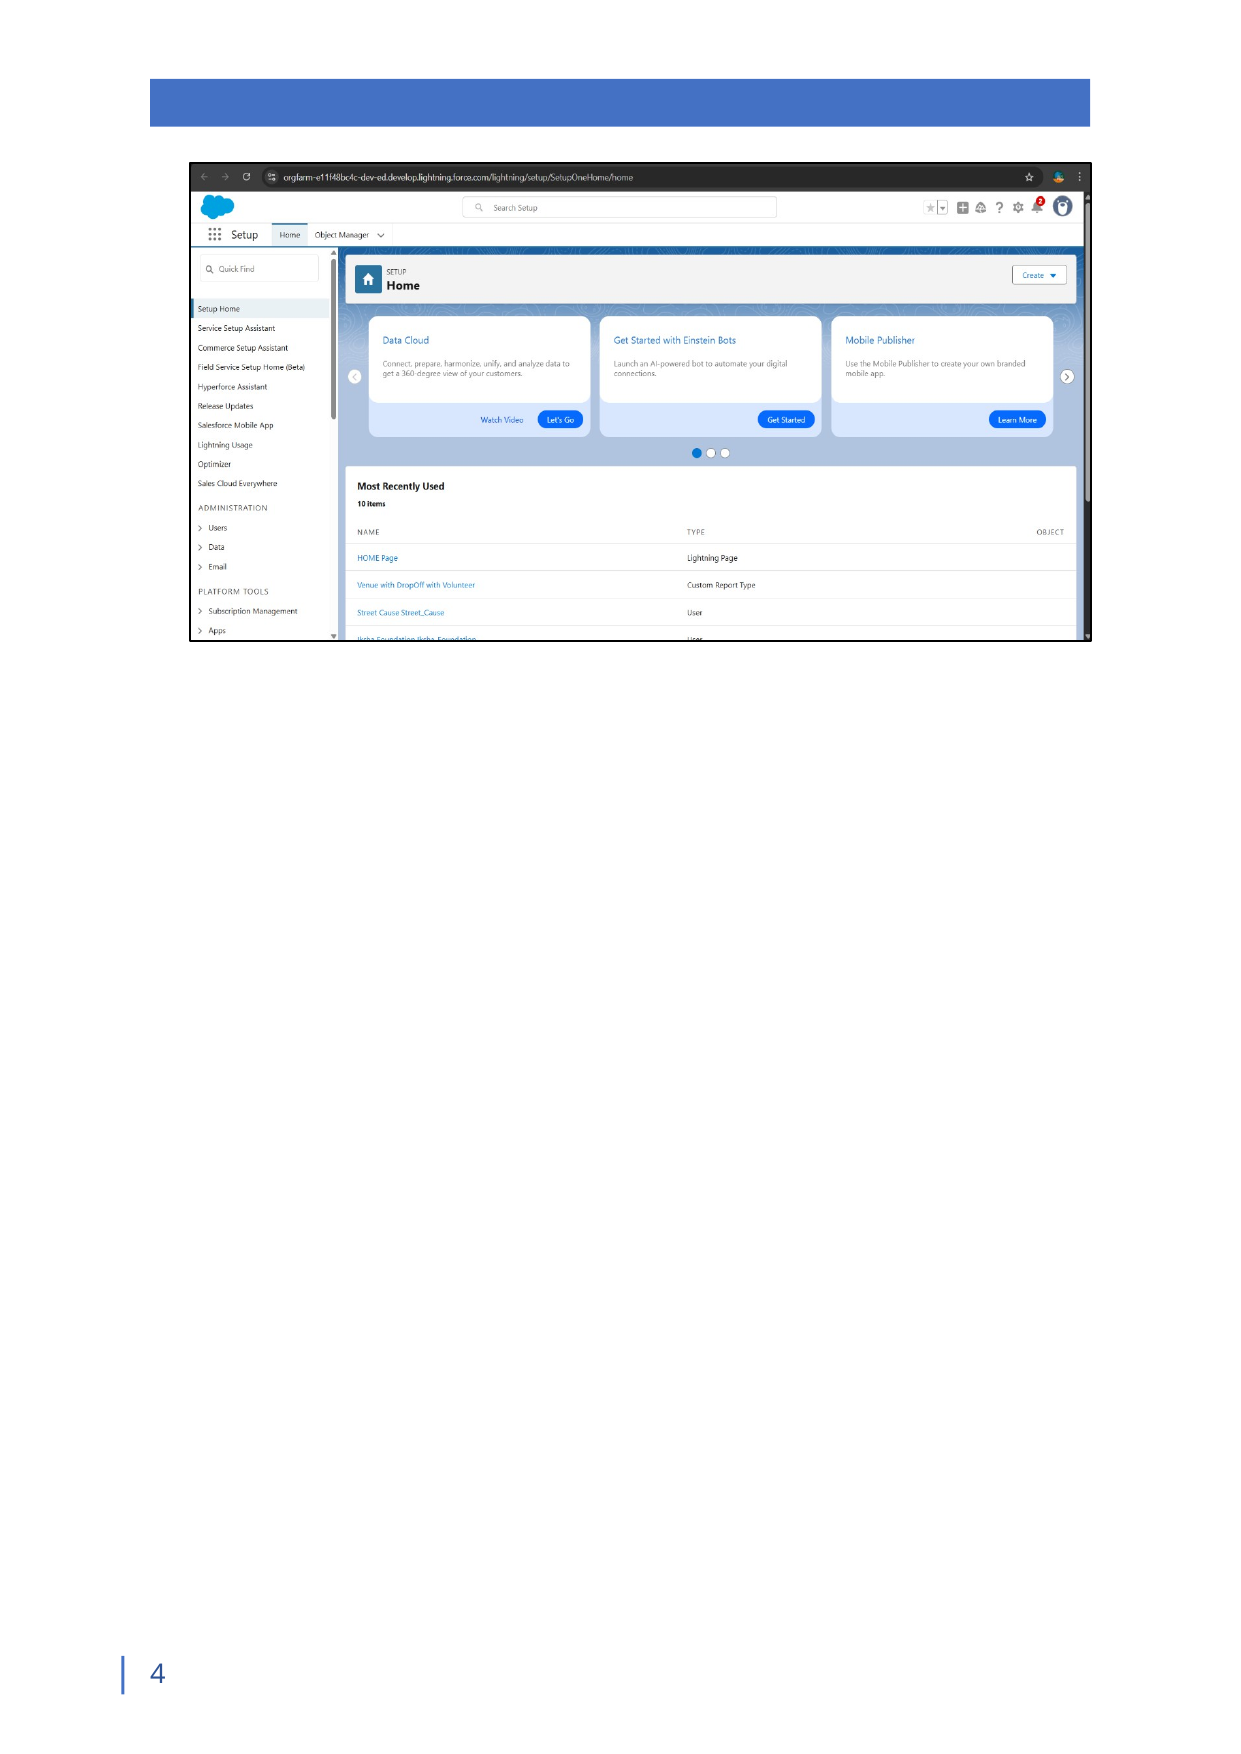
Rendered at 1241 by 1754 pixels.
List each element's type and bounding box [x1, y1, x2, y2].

picture [191, 164, 1090, 640]
